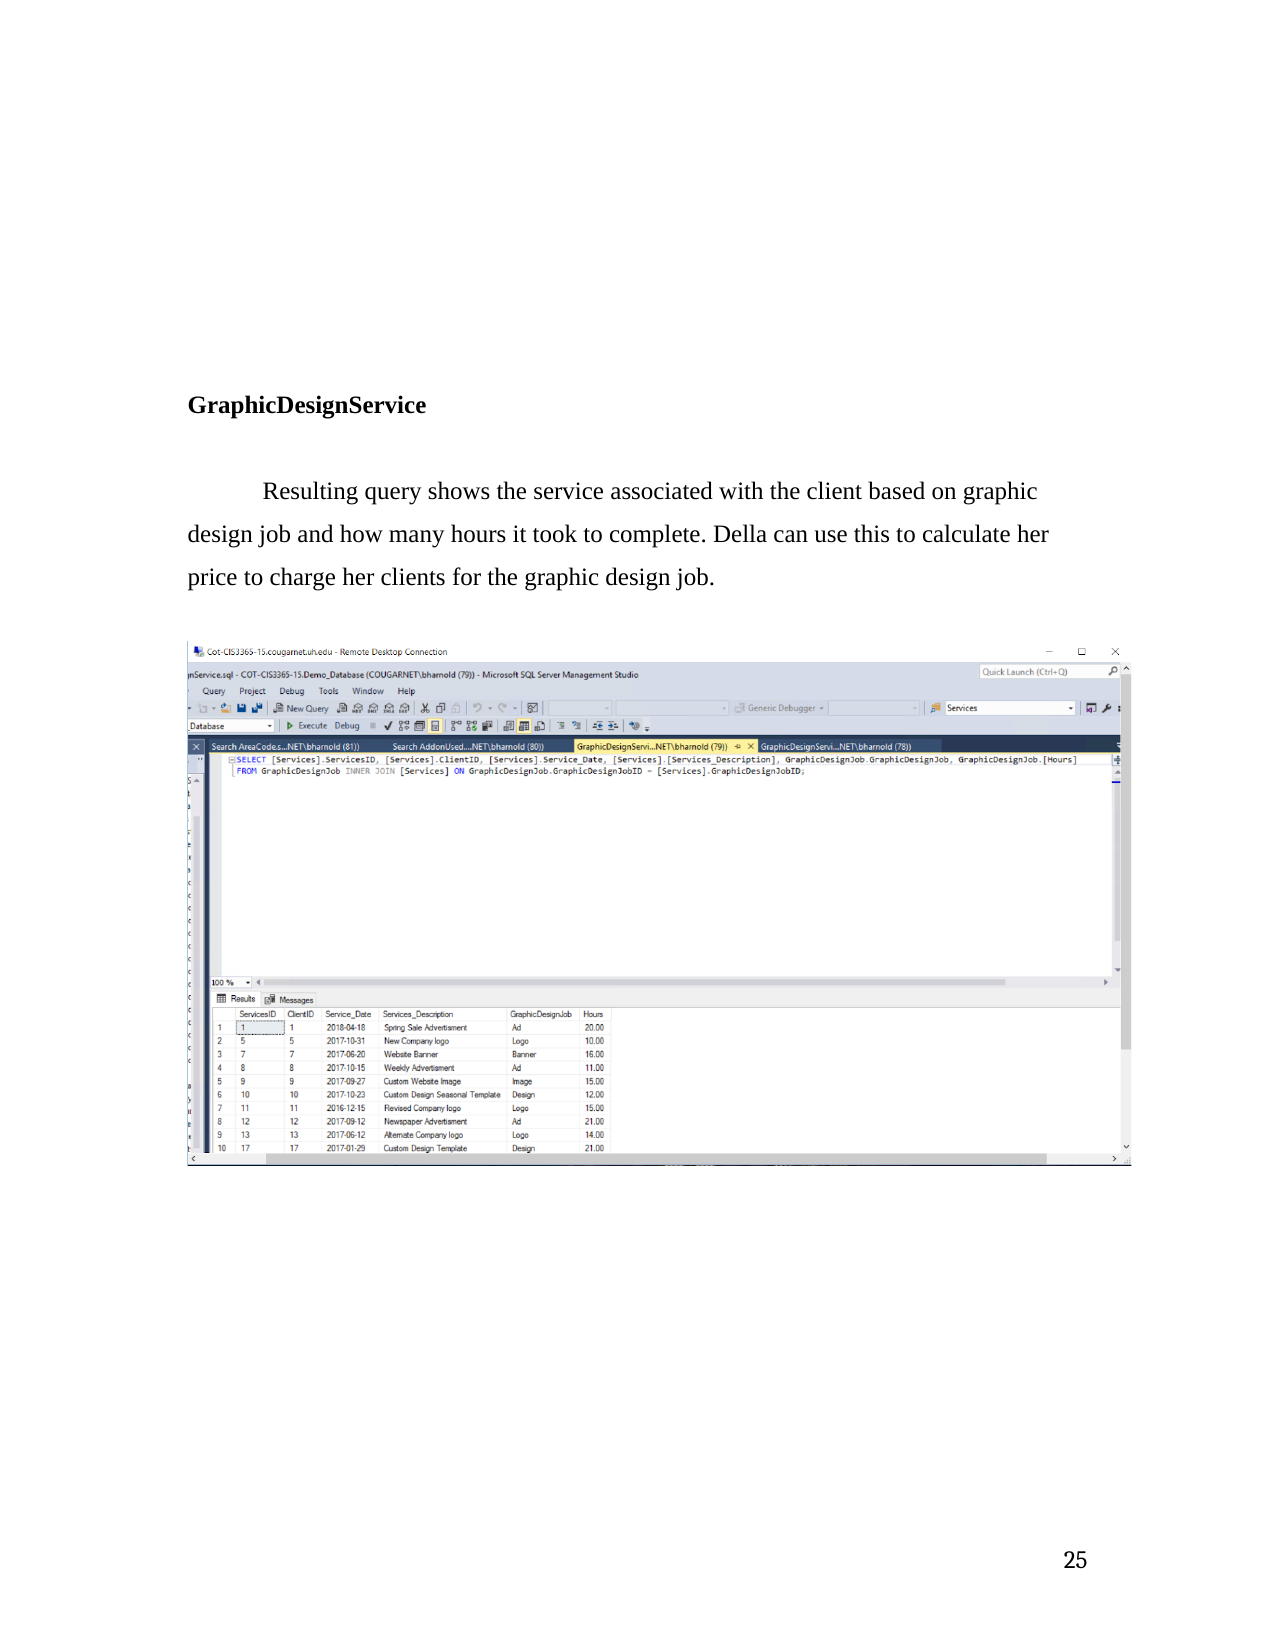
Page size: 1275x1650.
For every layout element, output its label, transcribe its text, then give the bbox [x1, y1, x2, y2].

text GraphicDesignService [187, 390, 1087, 418]
picture [187, 641, 1132, 1166]
text Resulting query shows the service associated with the client based on graphic design job and how many hours it took to complete. Della can use this to calculate her price to charge her clients for the graphic design job. [187, 476, 1087, 591]
